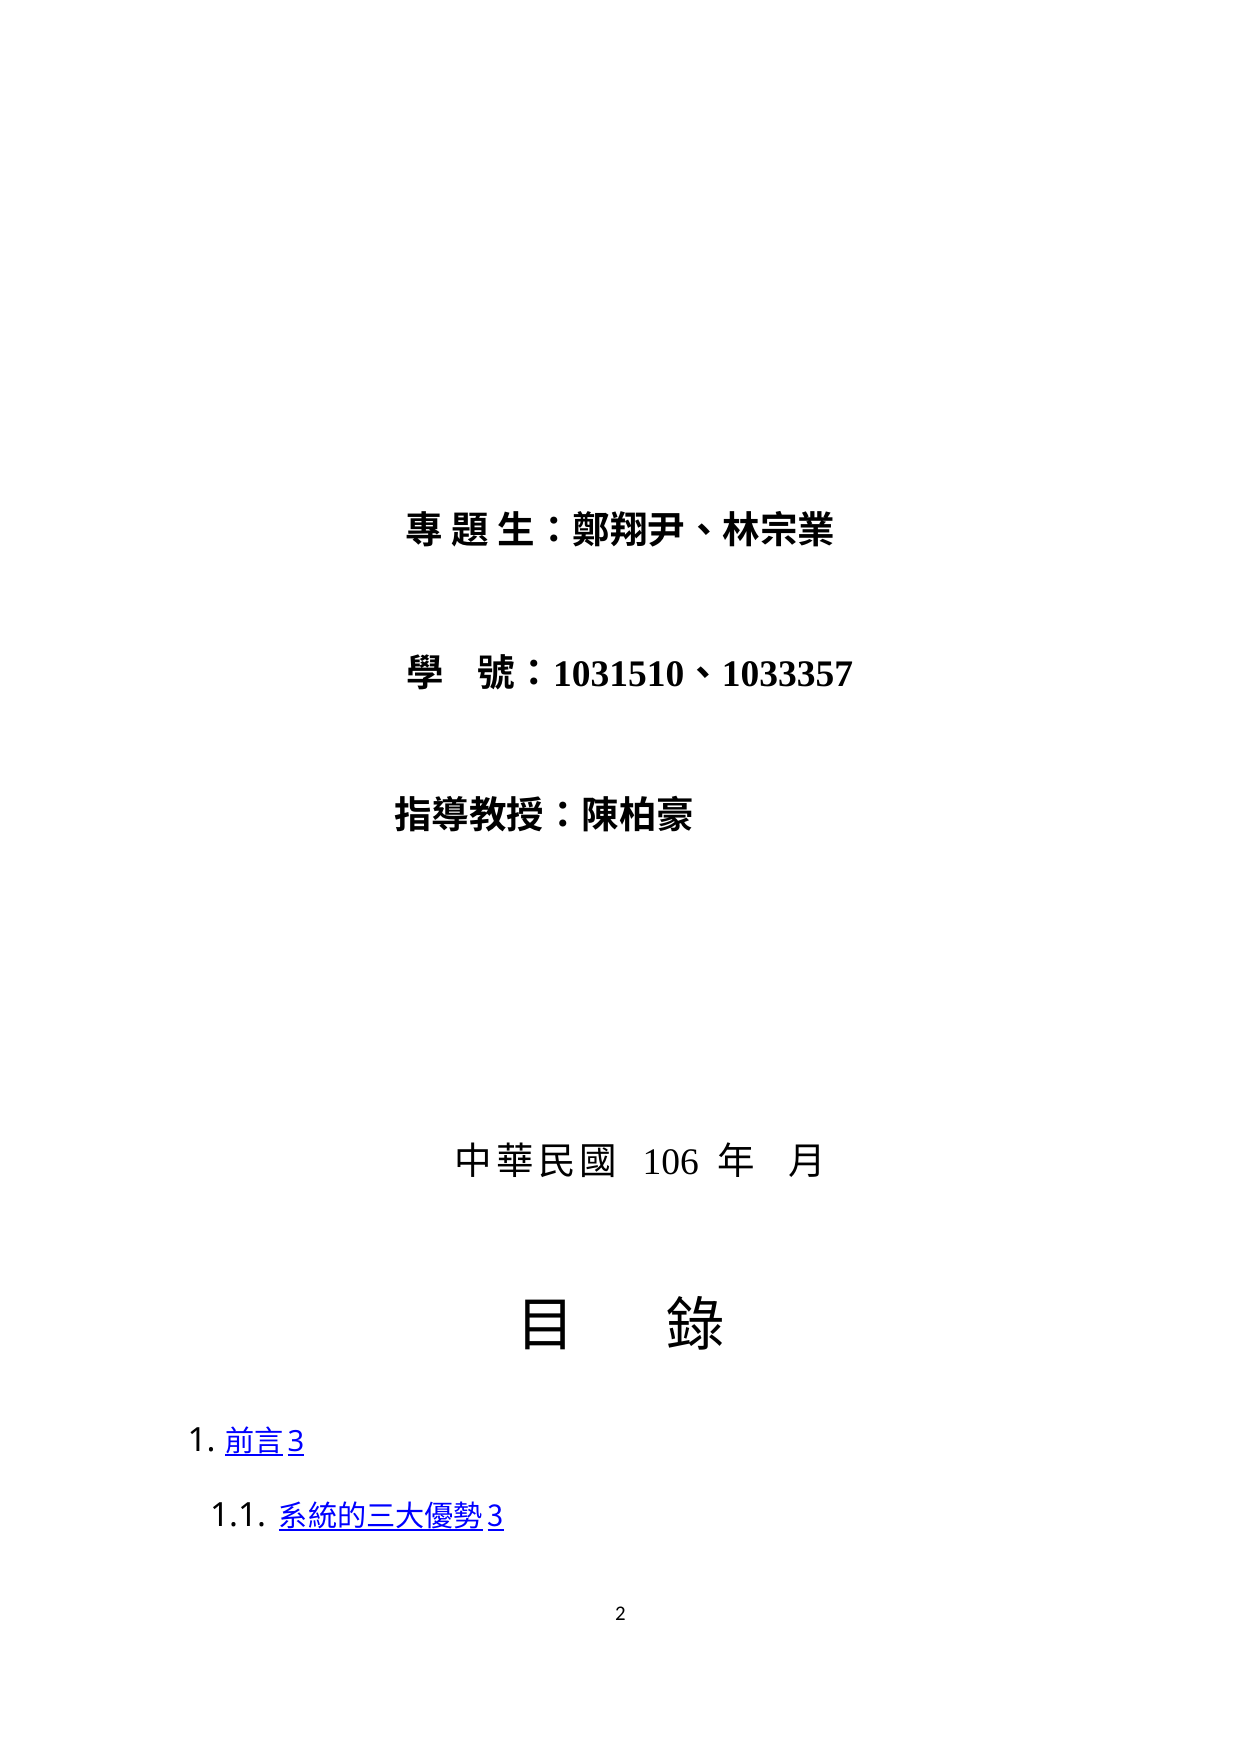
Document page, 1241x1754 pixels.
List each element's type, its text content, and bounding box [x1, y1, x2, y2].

text 中 華 民 國 106 年 月 [187, 1120, 1053, 1195]
text 學 號：1031510、1033357 [187, 632, 1053, 707]
text 專 題 生：鄭翔尹、林宗業 [187, 489, 1053, 564]
text 目 錄 [187, 1263, 1053, 1376]
text 指導教授：陳柏豪 [187, 775, 1053, 850]
